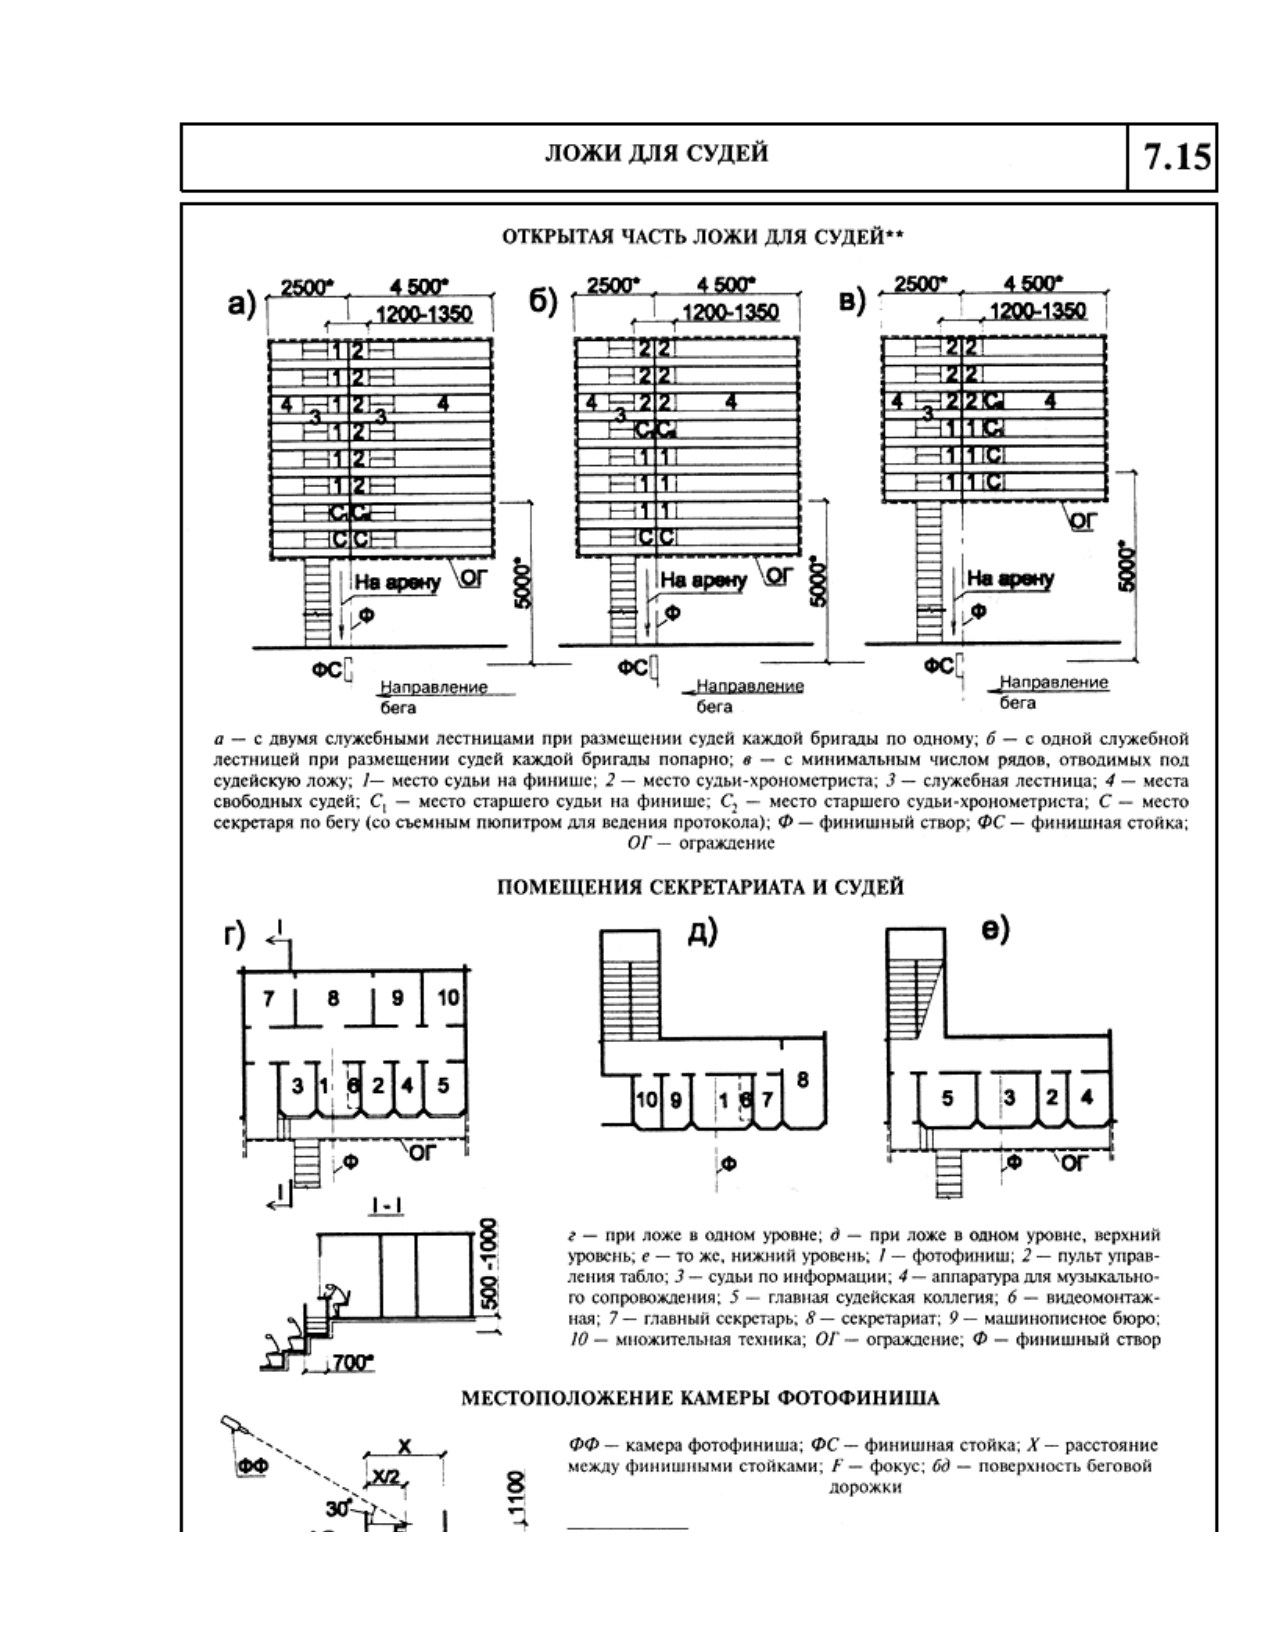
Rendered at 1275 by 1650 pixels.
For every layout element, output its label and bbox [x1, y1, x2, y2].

picture [177, 118, 1228, 1532]
